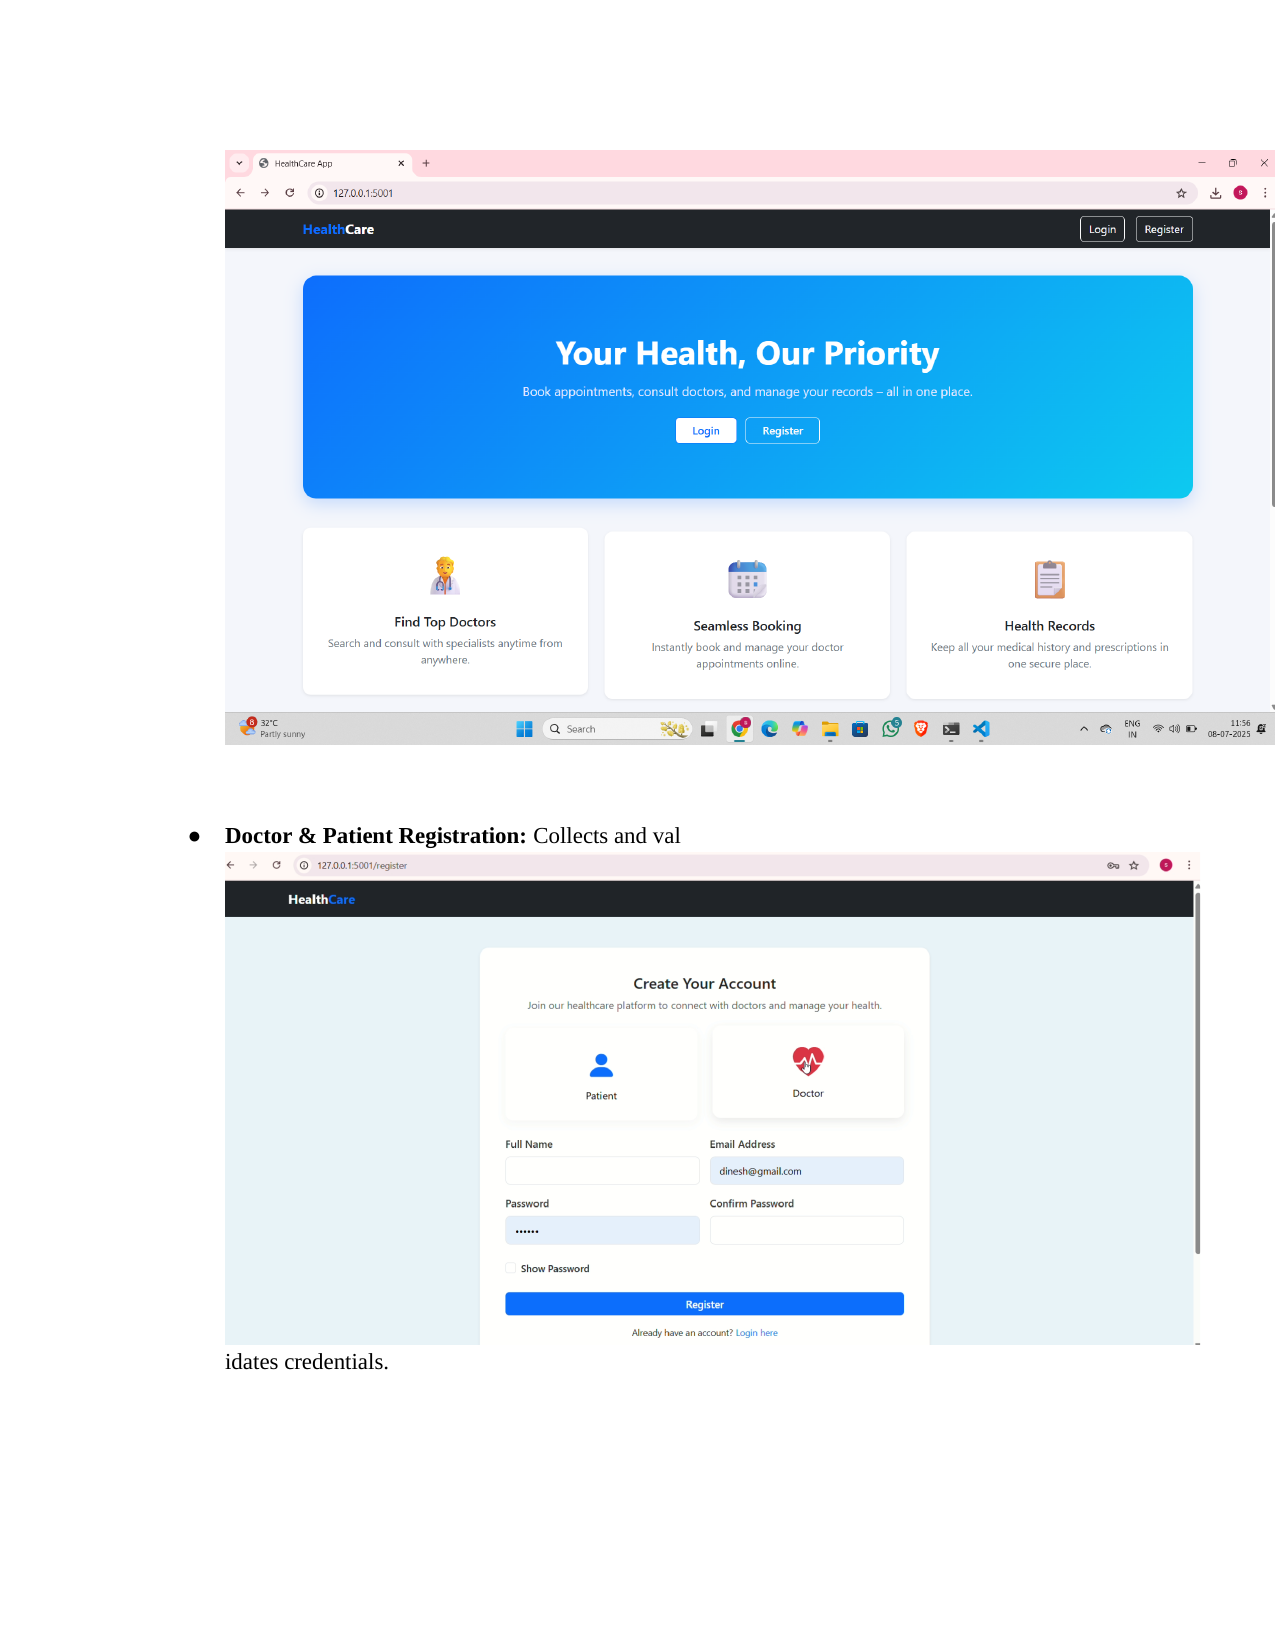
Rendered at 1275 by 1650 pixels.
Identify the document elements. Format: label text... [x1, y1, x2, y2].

picture [225, 852, 1200, 1345]
picture [225, 150, 1275, 745]
